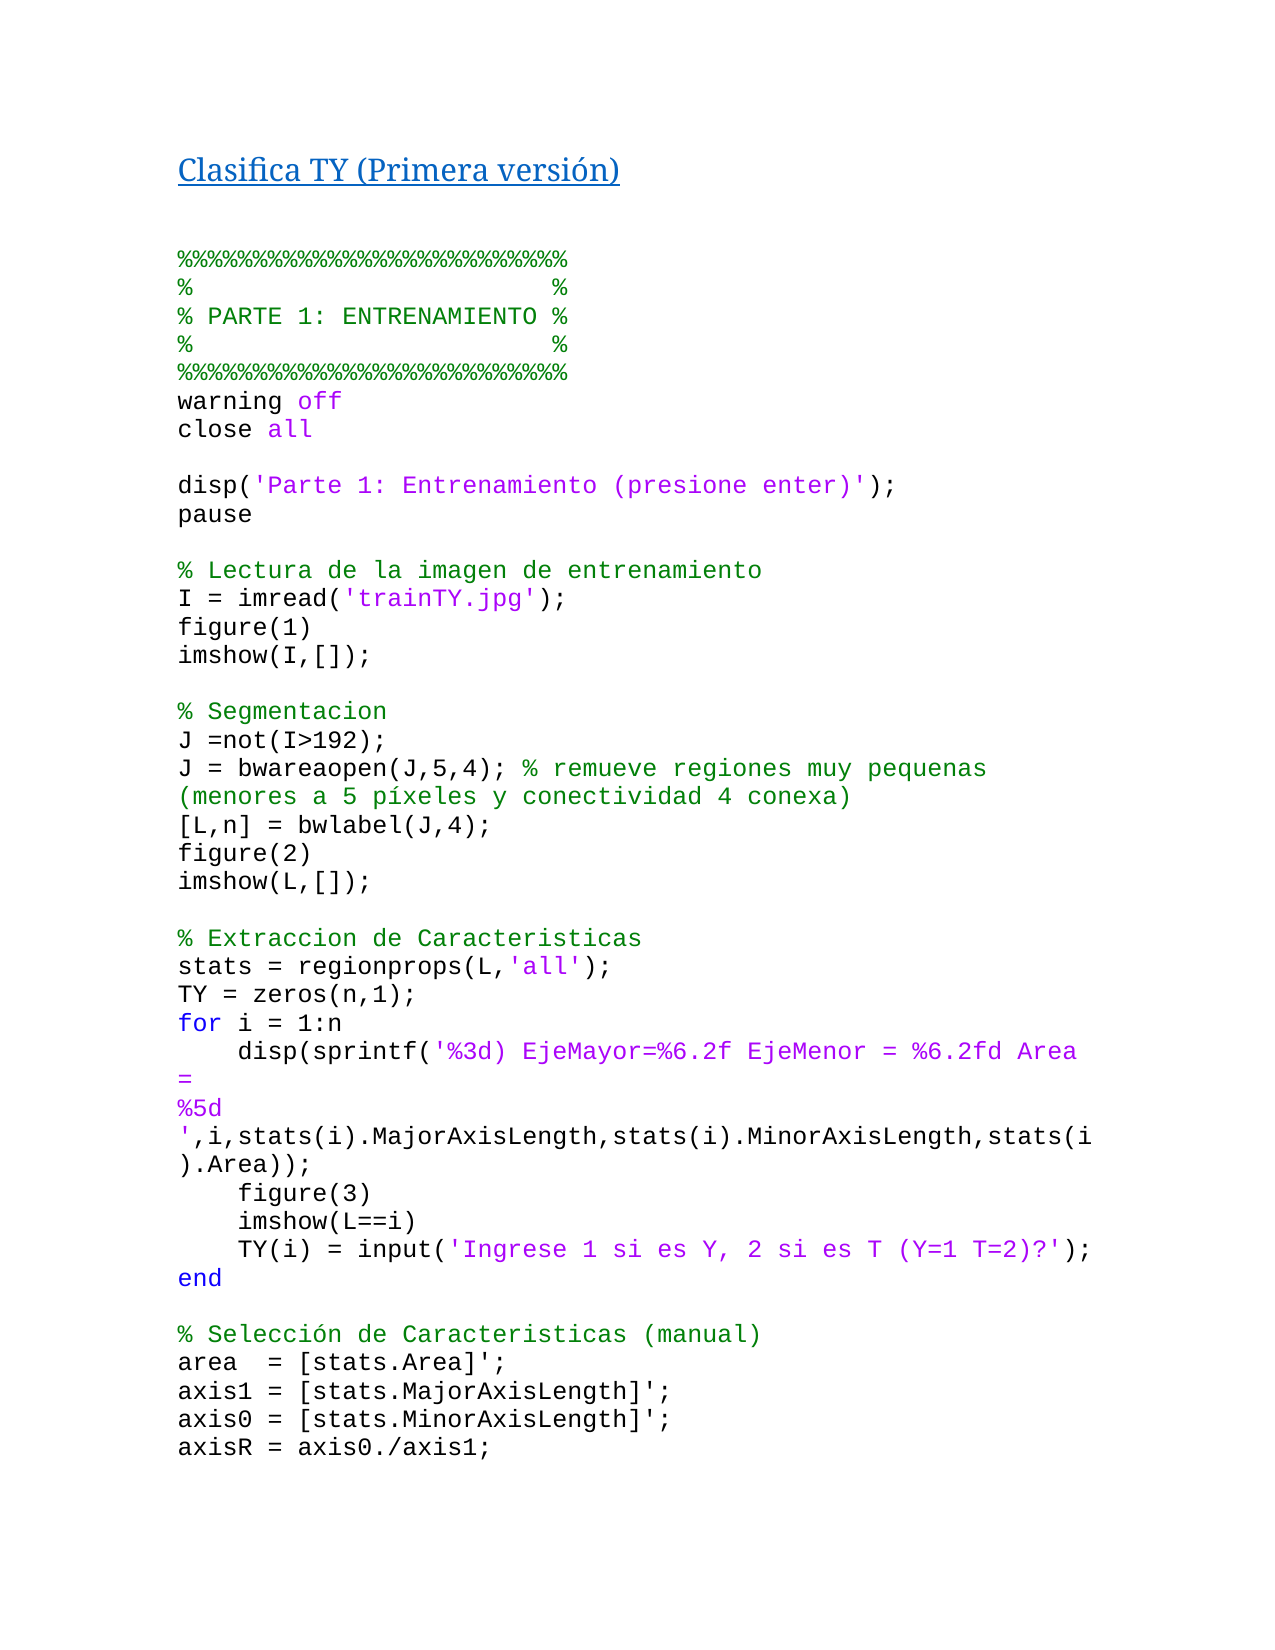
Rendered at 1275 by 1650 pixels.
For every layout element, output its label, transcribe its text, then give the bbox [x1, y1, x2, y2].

text axis0 = [stats.MinorAxisLength]'; [177, 1407, 1098, 1435]
text %%%%%%%%%%%%%%%%%%%%%%%%%% [177, 360, 1098, 388]
text area = [stats.Area]'; [177, 1350, 1098, 1378]
subtitle Clasifica TY (Primera versión) [177, 148, 1098, 190]
text % Lectura de la imagen de entrenamiento [177, 558, 1098, 586]
text figure(1) [177, 614, 1098, 643]
text [L,n] = bwlabel(J,4); [177, 812, 1098, 841]
text end [177, 1265, 1098, 1294]
text close all [177, 417, 1098, 445]
text % PARTE 1: ENTRENAMIENTO % [177, 303, 1098, 332]
text axis1 = [stats.MajorAxisLength]'; [177, 1378, 1098, 1407]
text imshow(L==i) [177, 1209, 1098, 1237]
text TY = zeros(n,1); [177, 982, 1098, 1010]
text for i = 1:n [177, 1010, 1098, 1039]
text % Extraccion de Caracteristicas [177, 925, 1098, 954]
text J = bwareaopen(J,5,4); % remueve regiones muy pequenas (menores a 5 píxeles y conectividad 4 conexa) [177, 756, 1098, 812]
text figure(3) [177, 1180, 1098, 1209]
text %%%%%%%%%%%%%%%%%%%%%%%%%% [177, 247, 1098, 275]
text stats = regionprops(L,'all'); [177, 954, 1098, 982]
text TY(i) = input('Ingrese 1 si es Y, 2 si es T (Y=1 T=2)?'); [177, 1237, 1098, 1265]
text % % [177, 332, 1098, 360]
text imshow(L,[]); [177, 869, 1098, 897]
text % Selección de Caracteristicas (manual) [177, 1322, 1098, 1350]
text disp(sprintf('%3d) EjeMayor=%6.2f EjeMenor = %6.2fd Area =%5d',i,stats(i).MajorAxisLength,stats(i).MinorAxisLength,stats(i).Area)); [177, 1039, 1098, 1180]
text pause [177, 501, 1098, 529]
text axisR = axis0./axis1; [177, 1435, 1098, 1463]
text disp('Parte 1: Entrenamiento (presione enter)'); [177, 473, 1098, 501]
text figure(2) [177, 841, 1098, 869]
text warning off [177, 388, 1098, 417]
text I = imread('trainTY.jpg'); [177, 586, 1098, 614]
text % Segmentacion [177, 699, 1098, 727]
text imshow(I,[]); [177, 643, 1098, 671]
text J =not(I>192); [177, 727, 1098, 756]
text % % [177, 275, 1098, 303]
